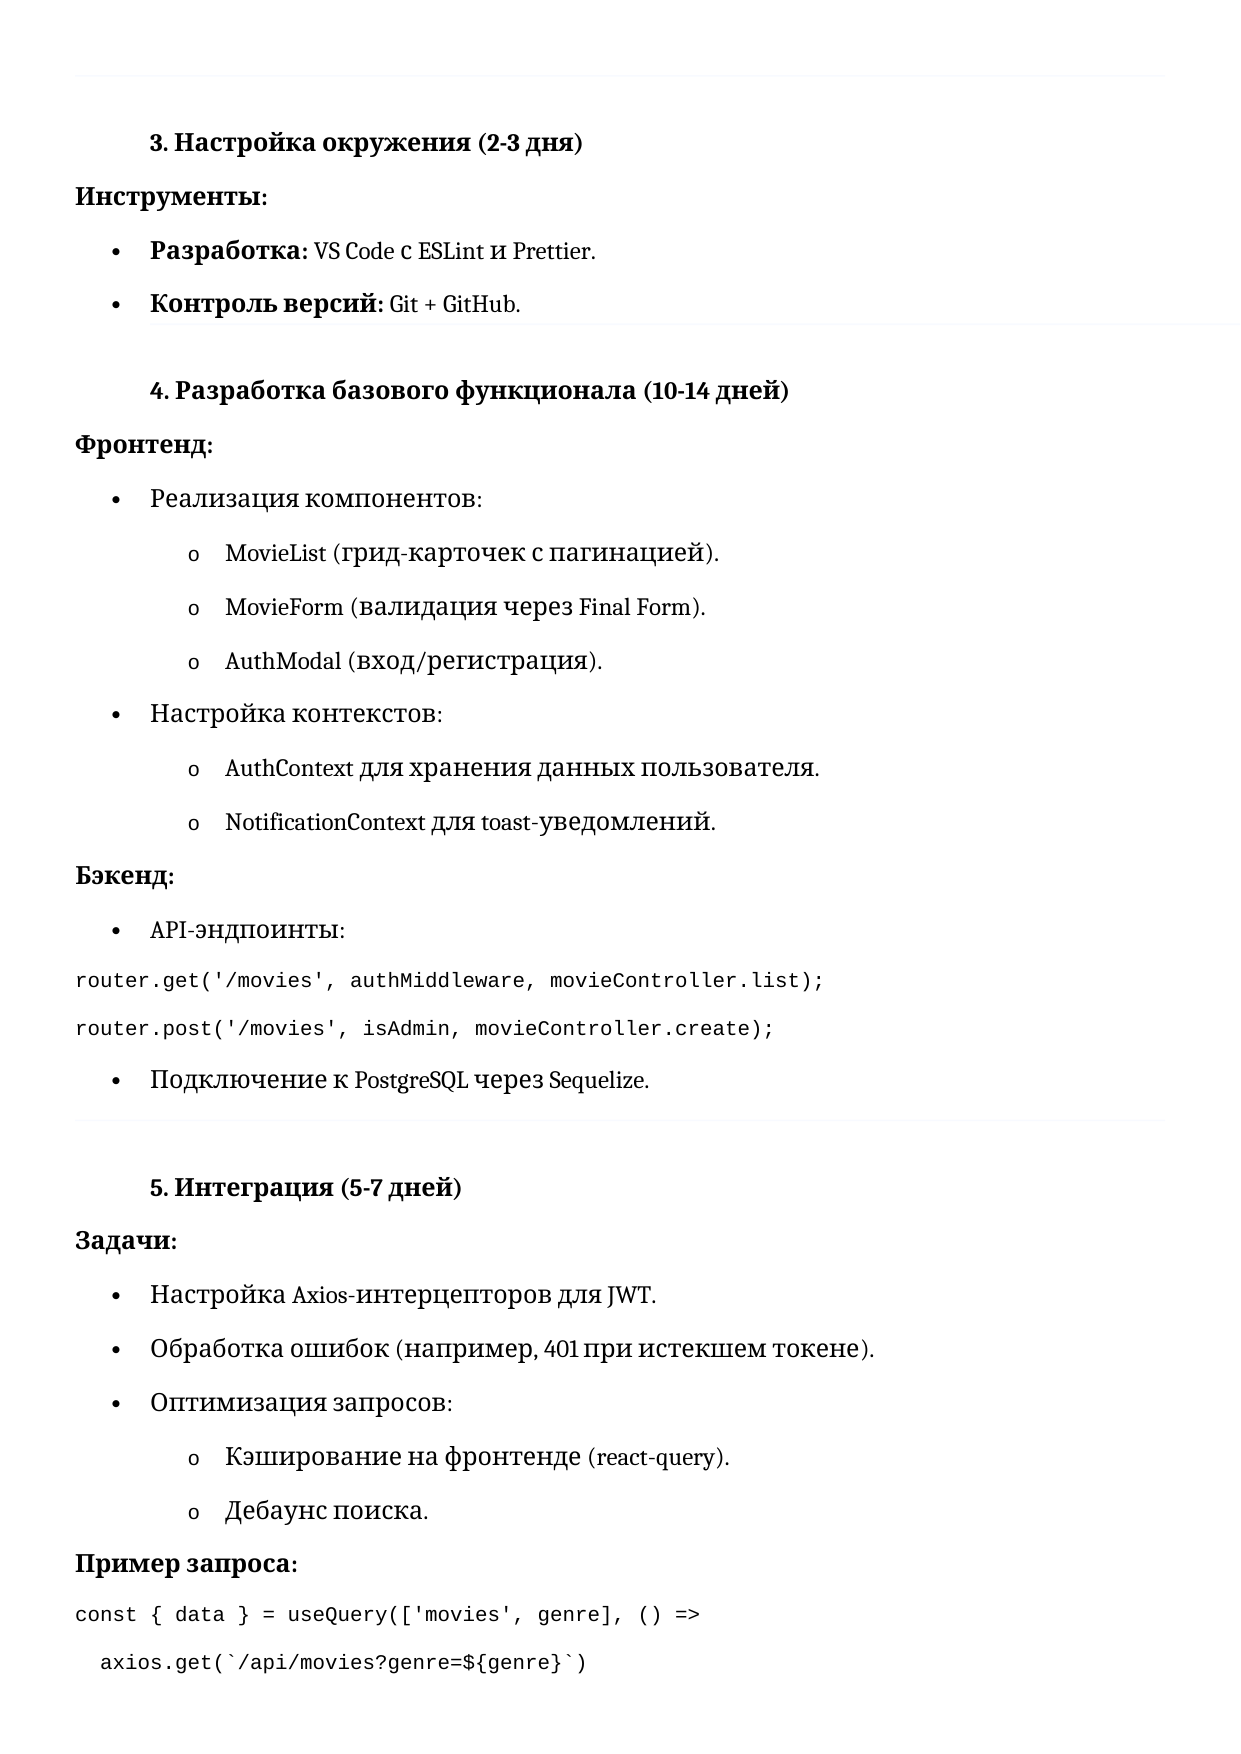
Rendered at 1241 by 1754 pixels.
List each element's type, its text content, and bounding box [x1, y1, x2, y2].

list MovieForm (валидация через Final Form). [187, 593, 1165, 621]
list API-эндпоинты: [112, 916, 1165, 944]
list MovieList (грид-карточек с пагинацией). [187, 539, 1165, 568]
text Бэкенд: [75, 862, 1165, 891]
text router.get('/movies', authMiddleware, movieController.list); [75, 970, 1165, 993]
list NotificationContext для toast-уведомлений. [187, 808, 1165, 837]
text const { data } = useQuery(['movies', genre], () => [75, 1604, 1165, 1628]
text Фронтенд: [75, 431, 1165, 460]
text Пример запроса: [75, 1550, 1165, 1579]
text axios.get(`/api/movies?genre=${genre}`) [75, 1652, 1165, 1676]
list Кэширование на фронтенде (react-query). [187, 1443, 1165, 1471]
text 4. Разработка базового функционала (10-14 дней) [150, 377, 1165, 406]
list AuthModal (вход/регистрация). [187, 647, 1165, 675]
list Настройка Axios-интерцепторов для JWT. [112, 1281, 1165, 1310]
text 3. Настройка окружения (2-3 дня) [150, 129, 1165, 158]
list Контроль версий: Git + GitHub. [112, 290, 1165, 352]
list Подключение к PostgreSQL через Sequelize. [112, 1066, 1165, 1094]
text Задачи: [75, 1227, 1165, 1256]
text router.post('/movies', isAdmin, movieController.create); [75, 1018, 1165, 1041]
list Обработка ошибок (например, 401 при истекшем токене). [112, 1335, 1165, 1364]
list Настройка контекстов: [112, 700, 1165, 729]
list Разработка: VS Code с ESLint и Prettier. [112, 237, 1165, 265]
list Дебаунс поиска. [187, 1497, 1165, 1525]
text Инструменты: [75, 183, 1165, 211]
list AuthContext для хранения данных пользователя. [187, 754, 1165, 783]
text 5. Интеграция (5-7 дней) [150, 1173, 1165, 1202]
list Реализация компонентов: [112, 485, 1165, 514]
list Оптимизация запросов: [112, 1389, 1165, 1418]
